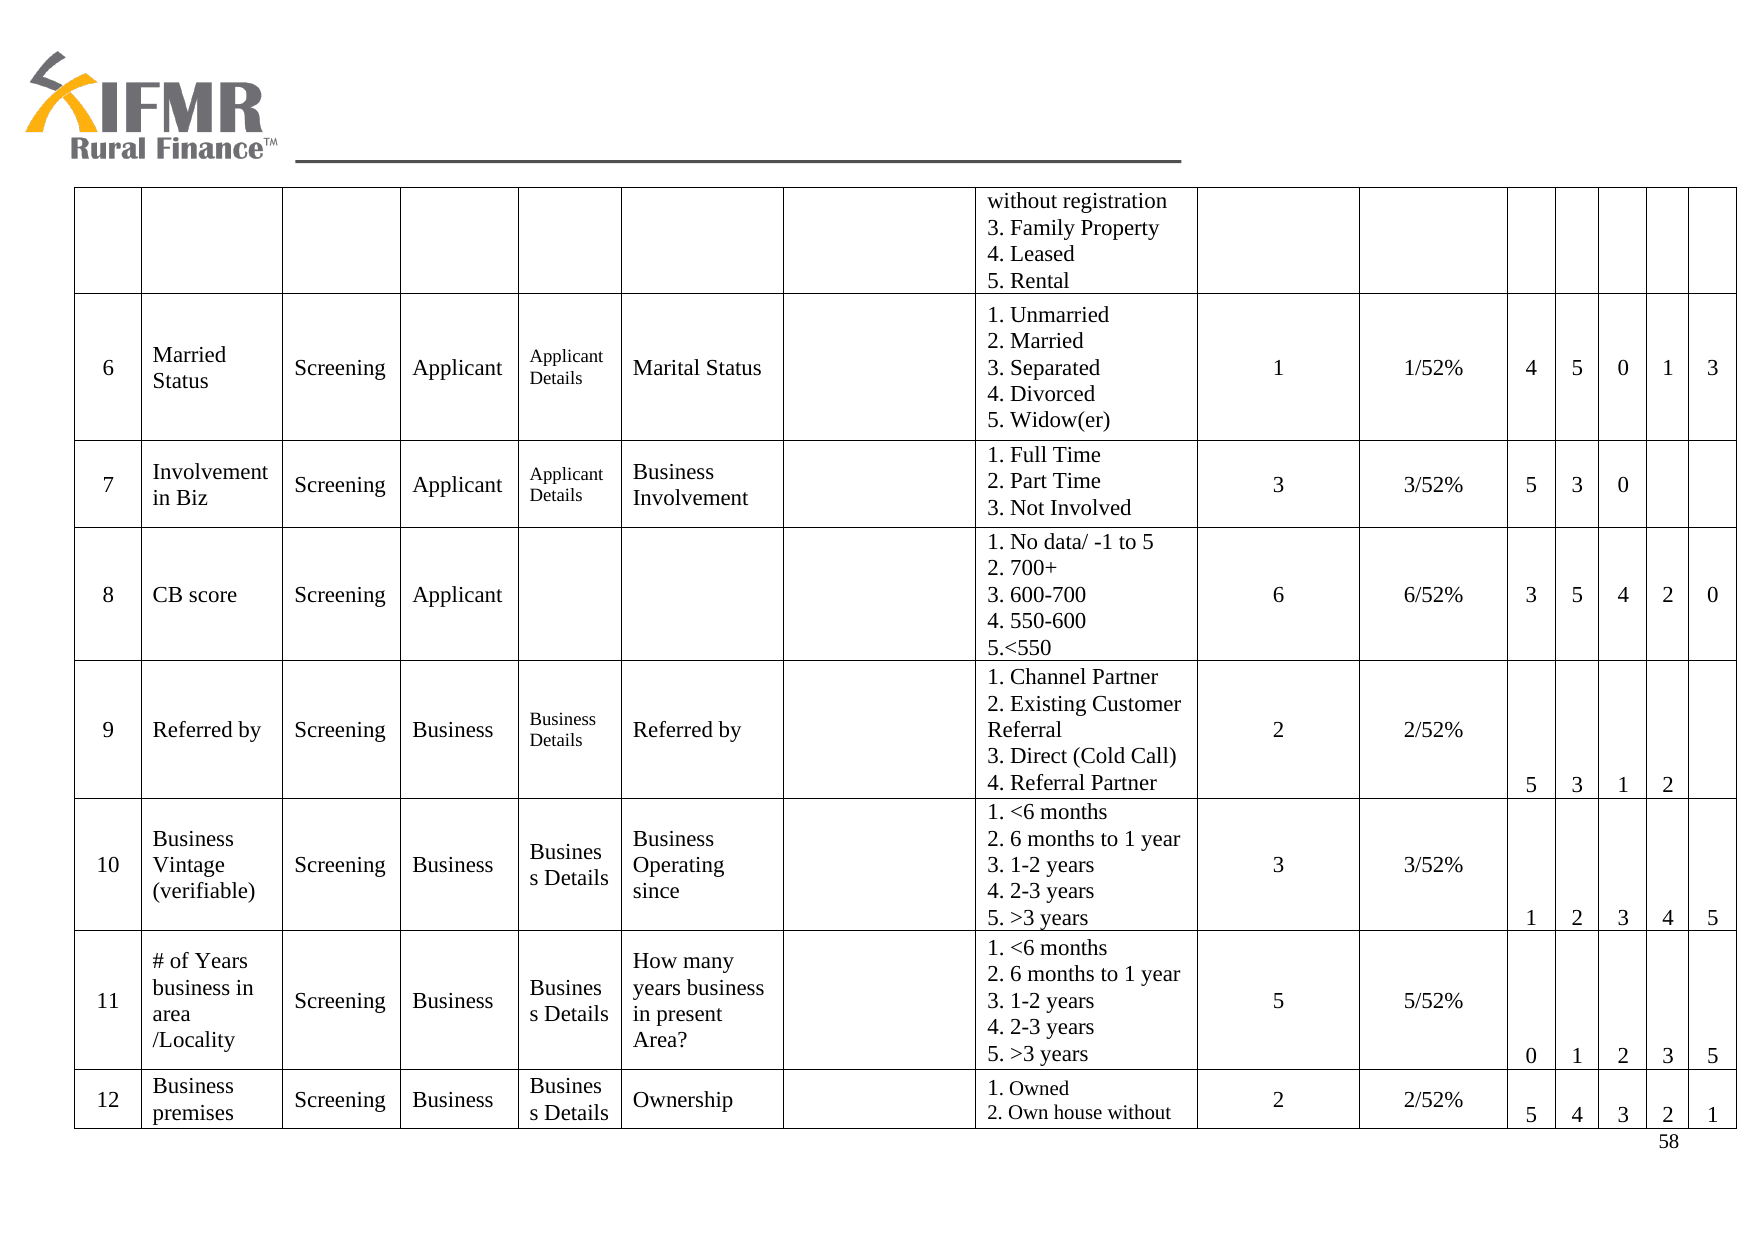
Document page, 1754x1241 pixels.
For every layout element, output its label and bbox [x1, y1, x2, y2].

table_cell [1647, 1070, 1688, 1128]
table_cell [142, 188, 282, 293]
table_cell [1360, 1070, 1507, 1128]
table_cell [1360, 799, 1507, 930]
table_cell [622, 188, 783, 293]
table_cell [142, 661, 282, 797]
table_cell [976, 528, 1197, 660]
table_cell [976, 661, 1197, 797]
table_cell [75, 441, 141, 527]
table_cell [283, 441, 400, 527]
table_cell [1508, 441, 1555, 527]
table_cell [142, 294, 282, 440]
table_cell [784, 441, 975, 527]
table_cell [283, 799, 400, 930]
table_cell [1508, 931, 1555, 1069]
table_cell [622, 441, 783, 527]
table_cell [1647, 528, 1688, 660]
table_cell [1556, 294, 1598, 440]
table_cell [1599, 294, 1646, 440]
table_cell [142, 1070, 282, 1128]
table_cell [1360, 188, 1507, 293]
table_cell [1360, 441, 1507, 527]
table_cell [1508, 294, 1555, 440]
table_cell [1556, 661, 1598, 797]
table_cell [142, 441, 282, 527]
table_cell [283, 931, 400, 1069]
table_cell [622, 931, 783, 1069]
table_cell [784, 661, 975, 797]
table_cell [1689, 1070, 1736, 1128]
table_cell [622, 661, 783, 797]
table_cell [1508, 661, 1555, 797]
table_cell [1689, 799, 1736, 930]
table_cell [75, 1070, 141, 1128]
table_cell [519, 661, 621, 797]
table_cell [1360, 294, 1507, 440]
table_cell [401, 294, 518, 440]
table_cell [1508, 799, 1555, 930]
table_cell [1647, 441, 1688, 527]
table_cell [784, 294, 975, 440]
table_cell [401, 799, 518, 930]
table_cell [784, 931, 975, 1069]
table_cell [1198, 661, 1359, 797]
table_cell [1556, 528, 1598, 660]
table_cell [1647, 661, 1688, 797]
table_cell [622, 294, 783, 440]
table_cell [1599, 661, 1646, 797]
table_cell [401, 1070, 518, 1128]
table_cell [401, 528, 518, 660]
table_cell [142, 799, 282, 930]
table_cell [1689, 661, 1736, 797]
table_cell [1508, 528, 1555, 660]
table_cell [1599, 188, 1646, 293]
picture [18, 45, 284, 166]
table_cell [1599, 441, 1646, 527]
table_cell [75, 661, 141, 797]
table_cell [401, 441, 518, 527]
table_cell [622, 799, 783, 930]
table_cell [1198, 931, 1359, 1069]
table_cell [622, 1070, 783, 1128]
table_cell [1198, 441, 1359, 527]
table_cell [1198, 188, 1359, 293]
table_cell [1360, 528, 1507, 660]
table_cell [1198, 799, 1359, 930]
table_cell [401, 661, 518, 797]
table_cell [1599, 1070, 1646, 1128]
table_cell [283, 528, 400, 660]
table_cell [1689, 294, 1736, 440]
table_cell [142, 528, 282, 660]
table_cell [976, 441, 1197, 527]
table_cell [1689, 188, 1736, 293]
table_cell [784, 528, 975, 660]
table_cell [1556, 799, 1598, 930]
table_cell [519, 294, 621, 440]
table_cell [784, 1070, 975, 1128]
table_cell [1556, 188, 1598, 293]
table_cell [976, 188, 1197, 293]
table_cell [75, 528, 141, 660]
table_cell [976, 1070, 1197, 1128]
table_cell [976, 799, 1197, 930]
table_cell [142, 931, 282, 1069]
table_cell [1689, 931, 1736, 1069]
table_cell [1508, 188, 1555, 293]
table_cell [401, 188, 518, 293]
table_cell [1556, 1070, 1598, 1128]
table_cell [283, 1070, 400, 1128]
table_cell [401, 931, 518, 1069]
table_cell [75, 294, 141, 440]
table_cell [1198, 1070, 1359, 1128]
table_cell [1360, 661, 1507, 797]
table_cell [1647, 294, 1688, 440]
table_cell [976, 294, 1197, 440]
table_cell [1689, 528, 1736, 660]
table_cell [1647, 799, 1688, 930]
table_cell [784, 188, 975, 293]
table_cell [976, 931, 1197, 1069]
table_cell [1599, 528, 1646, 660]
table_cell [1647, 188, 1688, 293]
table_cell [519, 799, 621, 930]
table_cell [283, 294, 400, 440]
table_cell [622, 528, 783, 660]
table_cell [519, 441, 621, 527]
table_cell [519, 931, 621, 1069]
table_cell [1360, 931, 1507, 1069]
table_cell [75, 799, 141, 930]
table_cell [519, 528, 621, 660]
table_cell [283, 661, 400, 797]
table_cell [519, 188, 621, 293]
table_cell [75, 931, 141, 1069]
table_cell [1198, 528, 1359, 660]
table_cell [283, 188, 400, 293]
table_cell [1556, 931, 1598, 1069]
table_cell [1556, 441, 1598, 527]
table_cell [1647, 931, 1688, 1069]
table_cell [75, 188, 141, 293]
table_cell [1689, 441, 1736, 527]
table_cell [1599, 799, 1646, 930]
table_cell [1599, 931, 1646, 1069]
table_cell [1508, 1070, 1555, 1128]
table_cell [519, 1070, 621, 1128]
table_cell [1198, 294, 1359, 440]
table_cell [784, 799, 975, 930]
